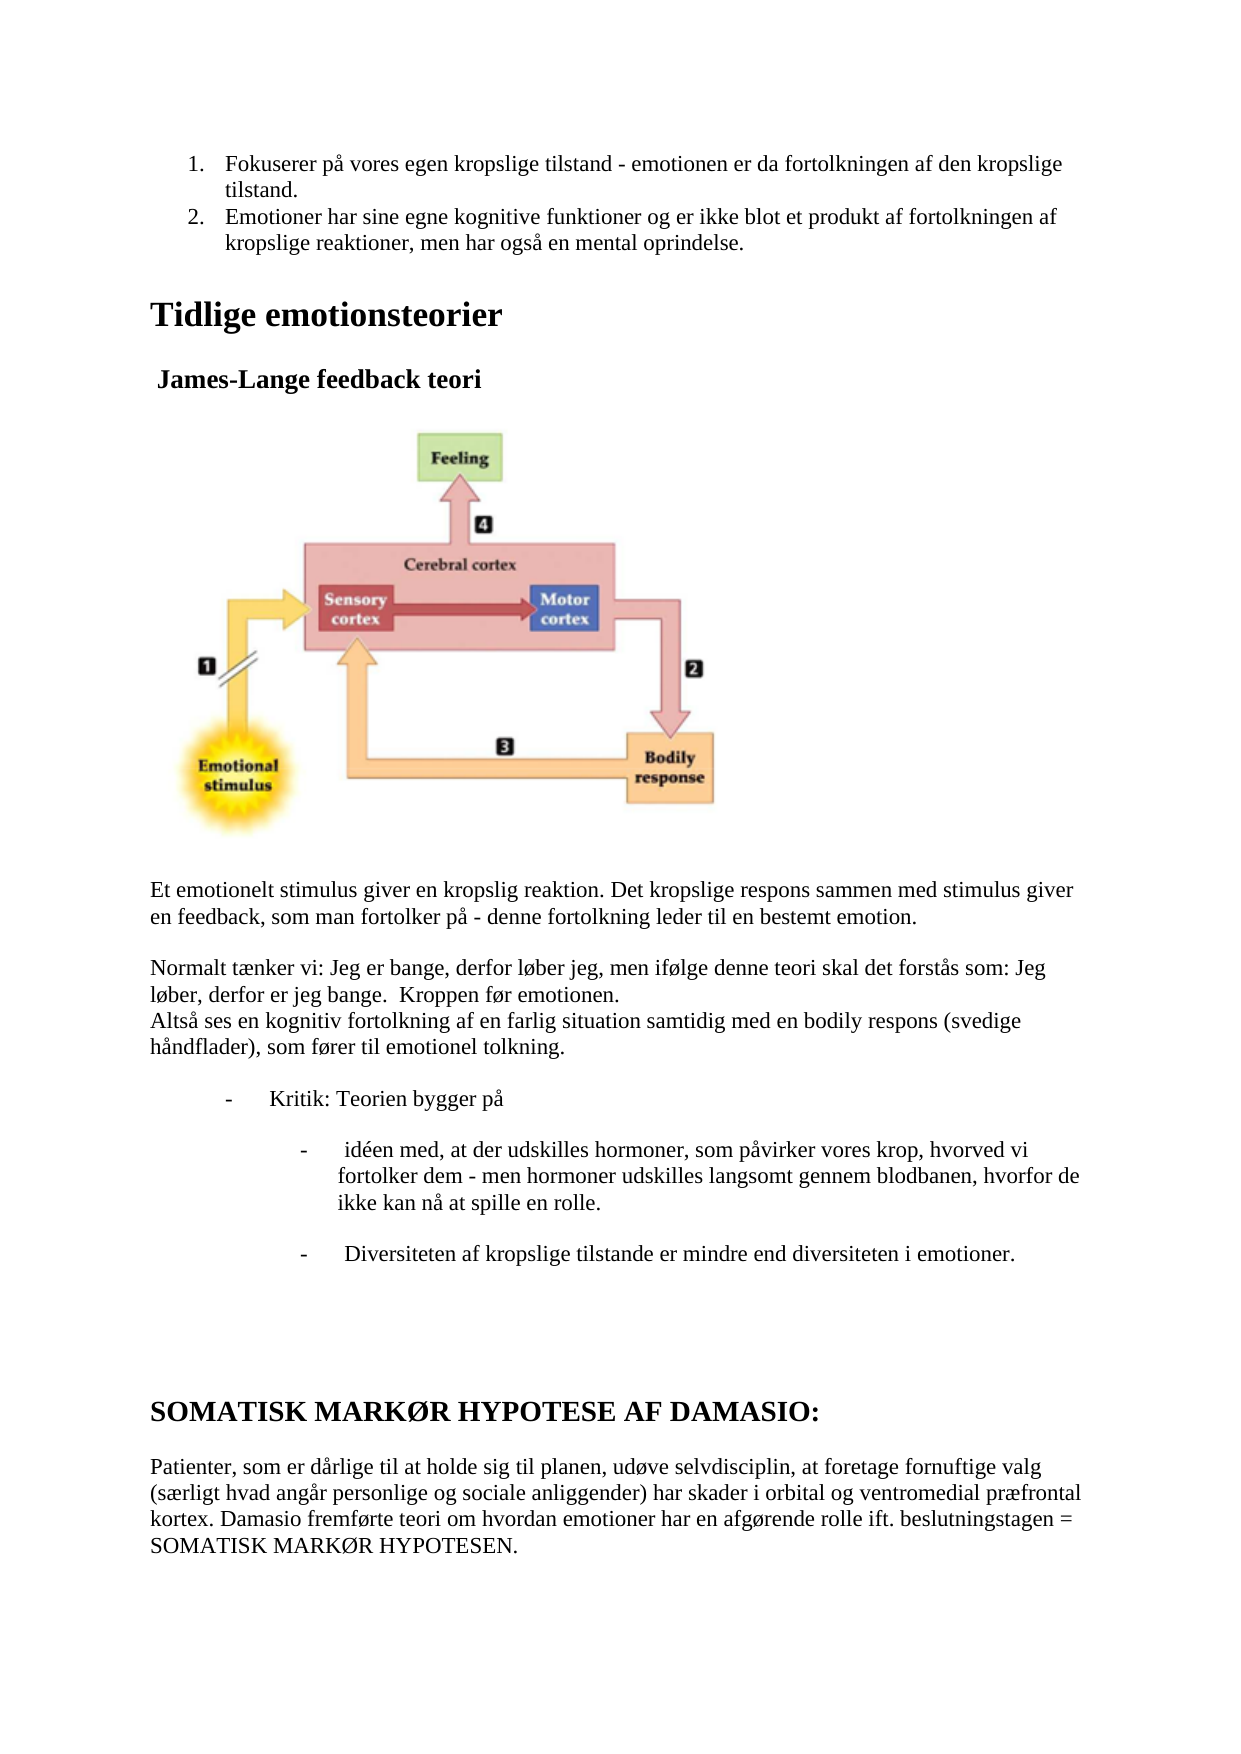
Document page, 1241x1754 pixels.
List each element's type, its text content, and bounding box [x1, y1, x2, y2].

list Fokuserer på vores egen kropslige tilstand - emotionen er da fortolkningen af den kropslige tilstand. [187, 150, 1090, 203]
subtitle James-Lange feedback teori [150, 363, 1090, 394]
picture [150, 402, 747, 848]
text SOMATISK MARKØR HYPOTESE AF DAMASIO: [150, 1394, 1090, 1428]
list Emotioner har sine egne kognitive funktioner og er ikke blot et produkt af fortolkningen af kropslige reaktioner, men har også en mental oprindelse. [187, 203, 1090, 255]
text - Kritik: Teorien bygger på [225, 1085, 1090, 1111]
text Et emotionelt stimulus giver en kropslig reaktion. Det kropslige respons sammen med stimulus giver en feedback, som man fortolker på - denne fortolkning leder til en bestemt emotion. [150, 877, 1090, 929]
text - idéen med, at der udskilles hormoner, som påvirker vores krop, hvorved vi fortolker dem - men hormoner udskilles langsomt gennem blodbanen, hvorfor de ikke kan nå at spille en rolle. [300, 1136, 1090, 1215]
text - Diversiteten af kropslige tilstande er mindre end diversiteten i emotioner. [300, 1240, 1090, 1266]
text Patienter, som er dårlige til at holde sig til planen, udøve selvdisciplin, at foretage fornuftige valg (særligt hvad angår personlige og sociale anliggender) har skader i orbital og ventromedial præfrontal kortex. Damasio fremførte teori om hvordan emotioner har en afgørende rolle ift. beslutningstagen = SOMATISK MARKØR HYPOTESEN. [150, 1453, 1090, 1558]
text Normalt tænker vi: Jeg er bange, derfor løber jeg, men ifølge denne teori skal det forstås som: Jeg løber, derfor er jeg bange. Kroppen før emotionen. Altså ses en kognitiv fortolkning af en farlig situation samtidig med en bodily respons (svedige håndflader), som fører til emotionel tolkning. [150, 954, 1090, 1060]
subtitle Tidlige emotionsteorier [150, 293, 1090, 334]
